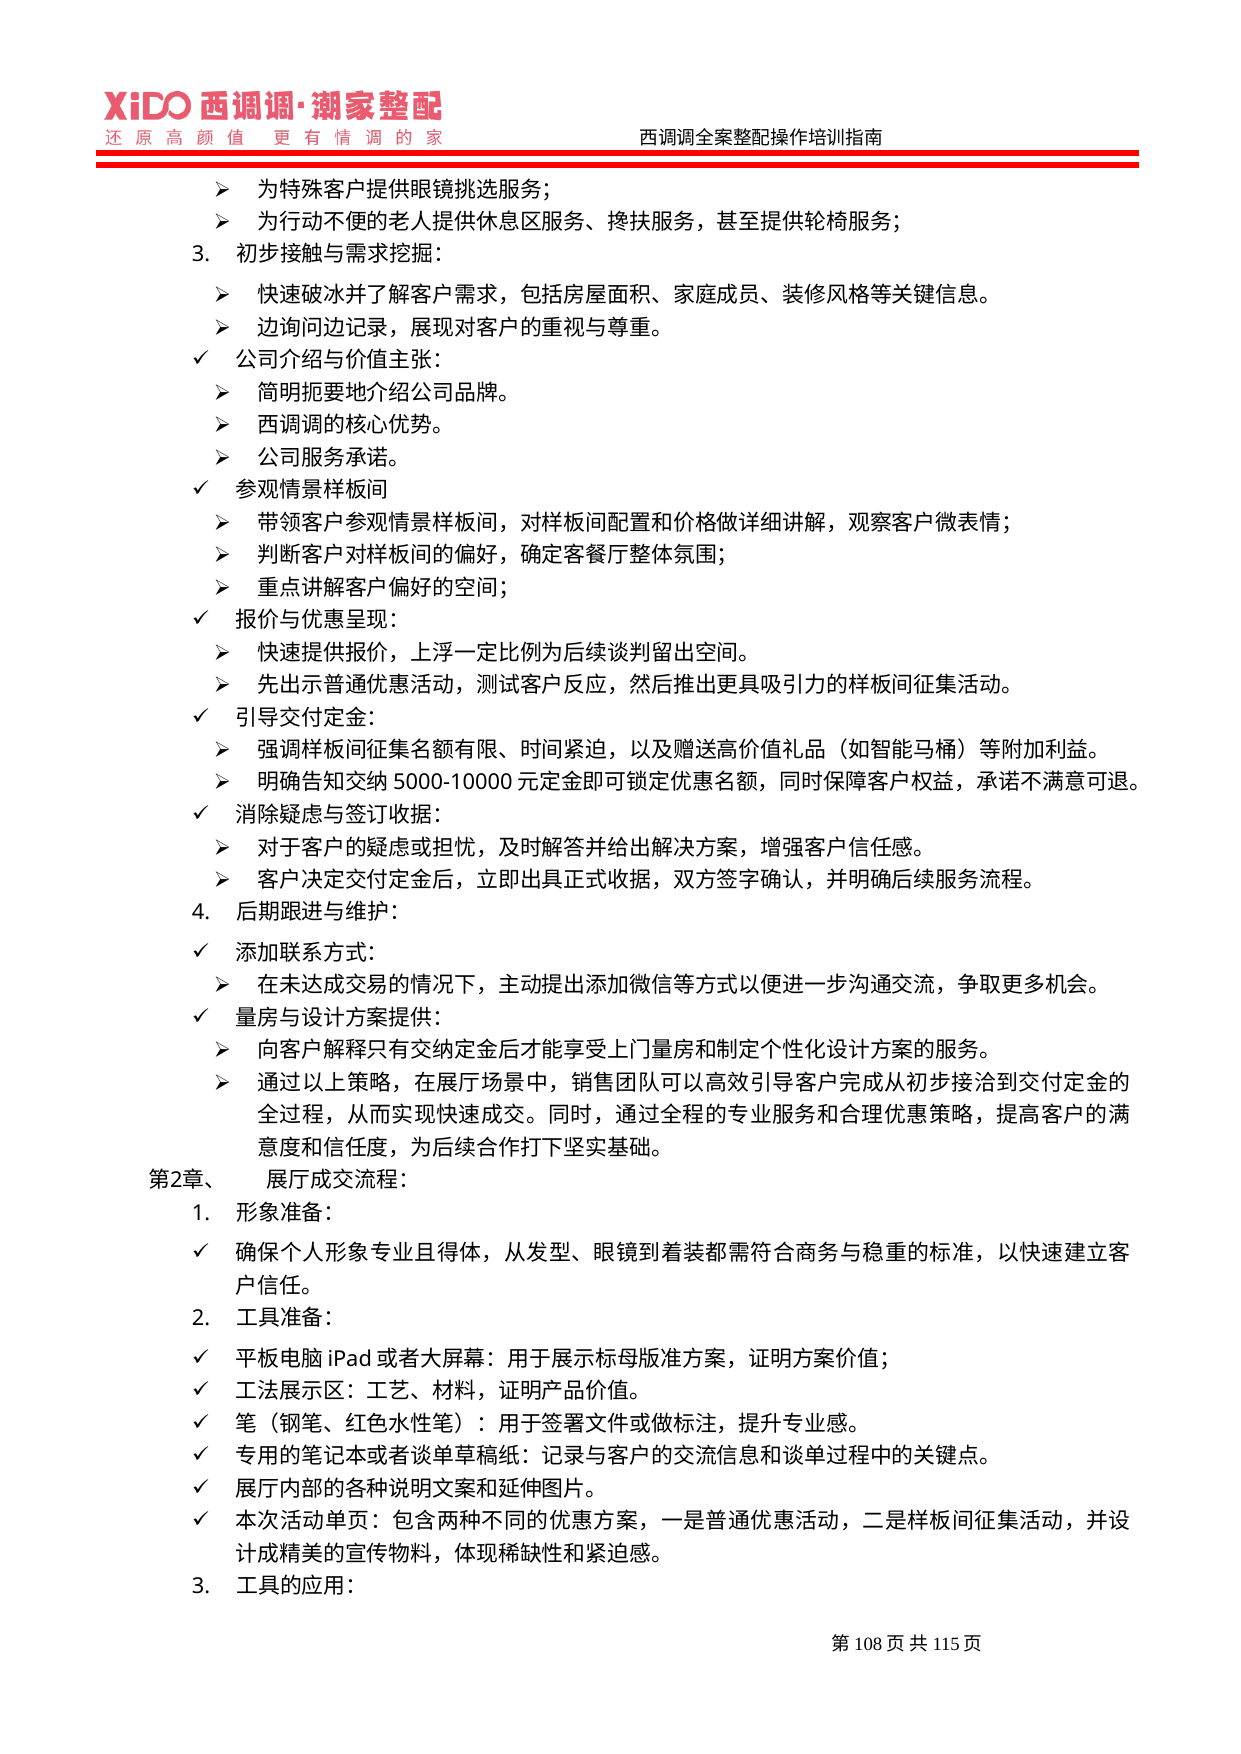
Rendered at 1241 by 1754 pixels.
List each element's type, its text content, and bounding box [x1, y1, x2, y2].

list 客户决定交付定金后，立即出具正式收据，双方签字确认，并明确后续服务流程。 [213, 862, 1131, 894]
list 快速提供报价，上浮一定比例为后续谈判留出空间。 [213, 634, 1131, 667]
list 参观情景样板间 [192, 472, 1131, 504]
list 本次活动单页：包含两种不同的优惠方案，一是普通优惠活动，二是样板间征集活动，并设计成精美的宣传物料，体现稀缺性和紧迫感。 [192, 1503, 1131, 1568]
list 通过以上策略，在展厅场景中，销售团队可以高效引导客户完成从初步接洽到交付定金的全过程，从而实现快速成交。同时，通过全程的专业服务和合理优惠策略，提高客户的满意度和信任度，为后续合作打下坚实基础。 [213, 1064, 1131, 1162]
list 向客户解释只有交纳定金后才能享受上门量房和制定个性化设计方案的服务。 [213, 1032, 1131, 1064]
list 判断客户对样板间的偏好，确定客餐厅整体氛围； [213, 537, 1131, 569]
list 简明扼要地介绍公司品牌。 [213, 374, 1131, 407]
list 工具的应用： [192, 1568, 1131, 1600]
list 量房与设计方案提供： [192, 999, 1131, 1032]
list 重点讲解客户偏好的空间； [213, 569, 1131, 602]
list 公司介绍与价值主张： [192, 342, 1131, 374]
list 工法展示区：工艺、材料，证明产品价值。 [192, 1373, 1131, 1405]
list 对于客户的疑虑或担忧，及时解答并给出解决方案，增强客户信任感。 [213, 829, 1131, 862]
list 消除疑虑与签订收据： [192, 797, 1131, 829]
list 在未达成交易的情况下，主动提出添加微信等方式以便进一步沟通交流，争取更多机会。 [213, 967, 1131, 999]
list 引导交付定金： [192, 699, 1131, 732]
list 展厅内部的各种说明文案和延伸图片。 [192, 1470, 1131, 1503]
list 工具准备： [192, 1300, 1131, 1332]
list 边询问边记录，展现对客户的重视与尊重。 [213, 309, 1131, 342]
list 带领客户参观情景样板间，对样板间配置和价格做详细讲解，观察客户微表情； [213, 504, 1131, 537]
list 笔（钢笔、红色水性笔）：用于签署文件或做标注，提升专业感。 [192, 1405, 1131, 1438]
picture [104, 90, 442, 145]
list 快速破冰并了解客户需求，包括房屋面积、家庭成员、装修风格等关键信息。 [213, 277, 1131, 309]
list 强调样板间征集名额有限、时间紧迫，以及赠送高价值礼品（如智能马桶）等附加利益。 [213, 732, 1131, 764]
list 形象准备： [192, 1194, 1131, 1227]
list 为行动不便的老人提供休息区服务、搀扶服务，甚至提供轮椅服务； [213, 204, 1131, 236]
list 添加联系方式： [192, 934, 1131, 967]
list 先出示普通优惠活动，测试客户反应，然后推出更具吸引力的样板间征集活动。 [213, 667, 1131, 699]
list 为特殊客户提供眼镜挑选服务； [213, 171, 1131, 204]
list 初步接触与需求挖掘： [192, 236, 1131, 269]
list 公司服务承诺。 [213, 439, 1131, 472]
list 后期跟进与维护： [192, 894, 1131, 927]
list 专用的笔记本或者谈单草稿纸：记录与客户的交流信息和谈单过程中的关键点。 [192, 1438, 1131, 1470]
list 明确告知交纳5000-10000元定金即可锁定优惠名额，同时保障客户权益，承诺不满意可退。 [213, 764, 1131, 797]
list 展厅成交流程： [148, 1162, 1131, 1194]
list 报价与优惠呈现： [192, 602, 1131, 634]
list 确保个人形象专业且得体，从发型、眼镜到着装都需符合商务与稳重的标准，以快速建立客户信任。 [192, 1235, 1131, 1300]
list 西调调的核心优势。 [213, 407, 1131, 439]
list 平板电脑iPad或者大屏幕：用于展示标母版准方案，证明方案价值； [192, 1340, 1131, 1373]
